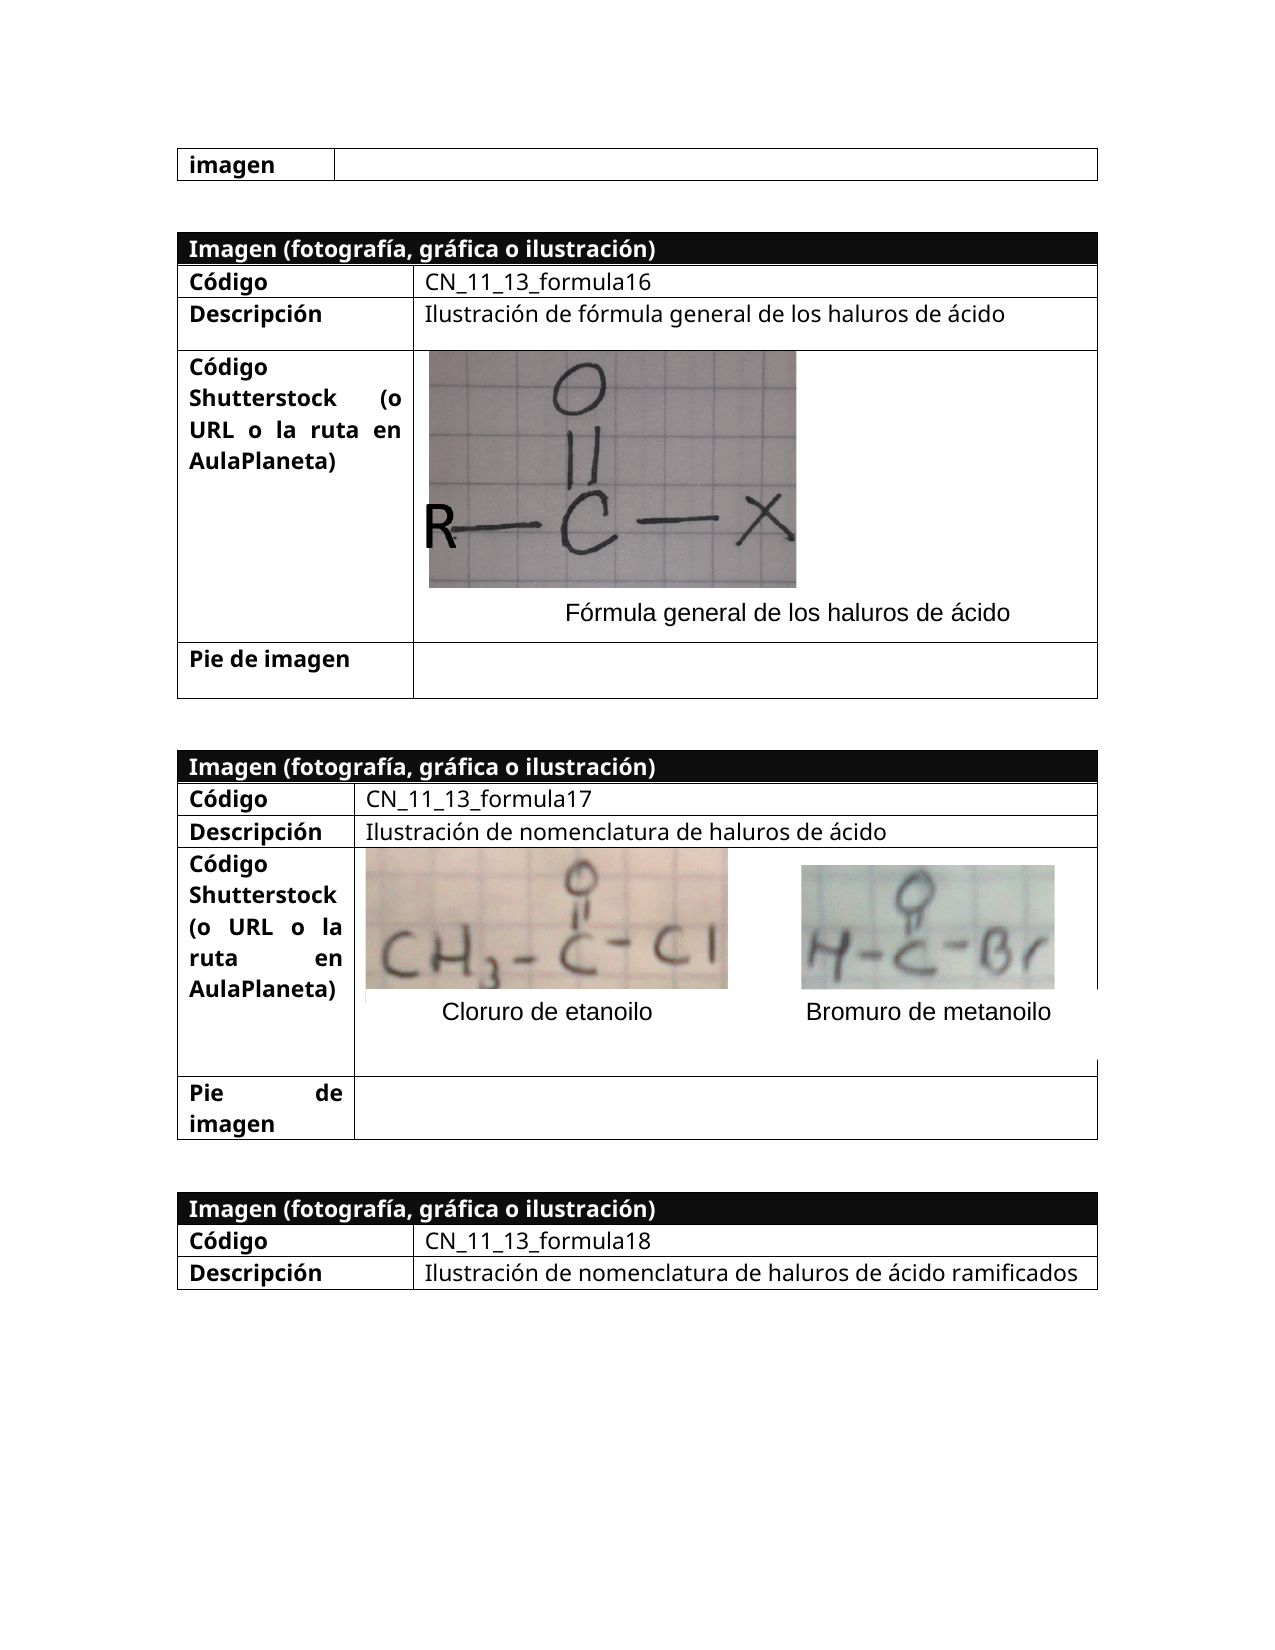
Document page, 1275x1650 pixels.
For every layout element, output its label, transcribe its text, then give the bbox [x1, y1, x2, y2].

table_cell Ilustración de nomenclatura de haluros de ácido ramificados [414, 1257, 1097, 1288]
table_cell Código [178, 1225, 413, 1256]
table_cell Código [178, 784, 354, 815]
table_cell Código Shutterstock (o URL o la ruta en AulaPlaneta) [178, 848, 354, 1076]
table_cell Descripción [178, 298, 413, 350]
table_cell Pie de imagen [178, 643, 413, 698]
table_header Imagen (fotografía, gráfica o ilustración) [178, 751, 1097, 782]
table_header Imagen (fotografía, gráfica o ilustración) [178, 1193, 1097, 1224]
table_cell Descripción [178, 816, 354, 847]
table_cell [414, 643, 1097, 698]
table_cell [355, 1077, 1097, 1139]
picture [365, 848, 728, 989]
table_header Imagen (fotografía, gráfica o ilustración) [178, 233, 1097, 264]
table_cell CN_11_13_formula16 [414, 266, 1097, 297]
picture [801, 865, 1055, 989]
table_cell CN_11_13_formula17 [355, 784, 1097, 815]
table_cell Descripción [178, 1257, 413, 1288]
table_cell Pie de imagen [178, 149, 334, 180]
table_cell [355, 848, 1097, 1076]
table_cell CN_11_13_formula18 [414, 1225, 1097, 1256]
table_cell Ilustración de nomenclatura de haluros de ácido [355, 816, 1097, 847]
table_cell Pie de imagen [178, 1077, 354, 1139]
table_cell Código Shutterstock (o URL o la ruta en AulaPlaneta) [178, 351, 413, 642]
picture [424, 351, 797, 592]
table_cell Ilustración de fórmula general de los haluros de ácido [414, 298, 1097, 350]
table_cell Código [178, 266, 413, 297]
table_cell [335, 149, 1097, 180]
table_cell [414, 351, 1097, 642]
